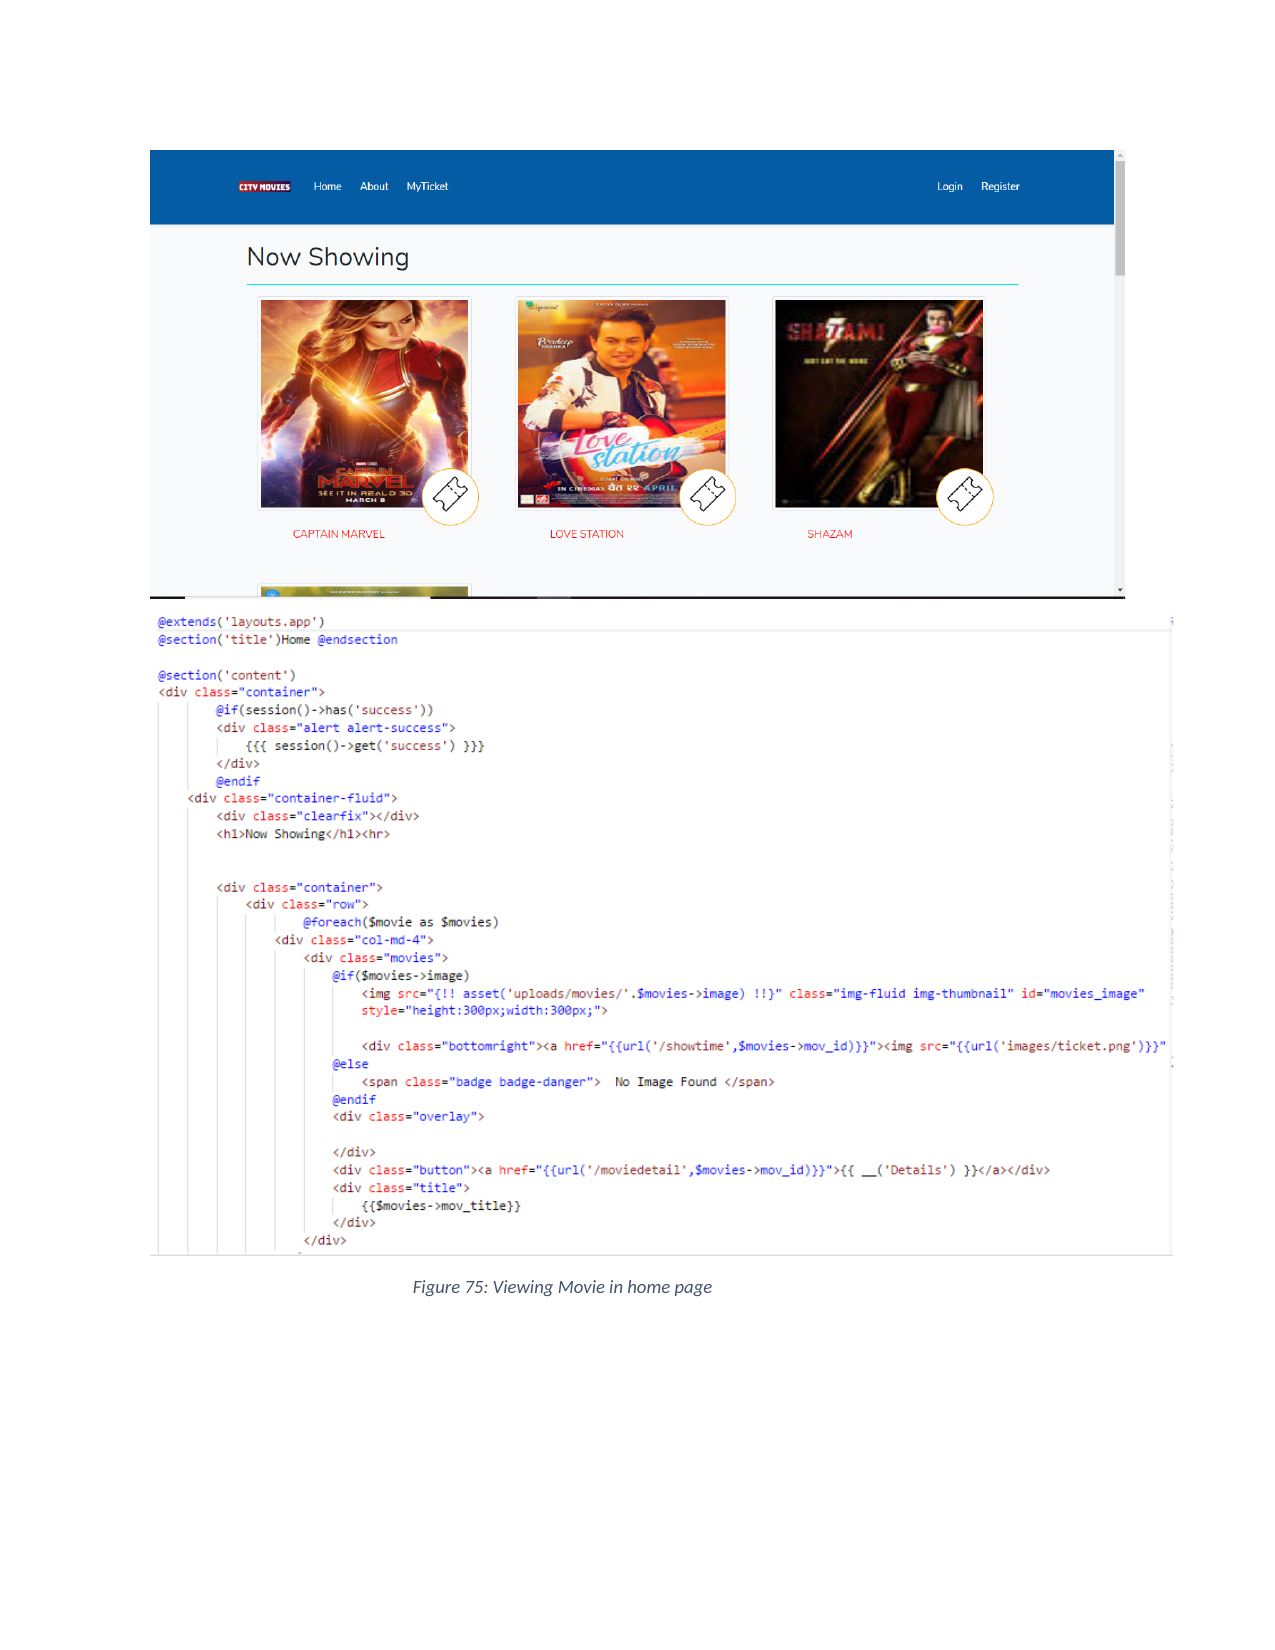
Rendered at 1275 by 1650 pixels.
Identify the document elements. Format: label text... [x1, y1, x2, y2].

picture [150, 617, 1174, 1257]
picture [150, 150, 1125, 599]
